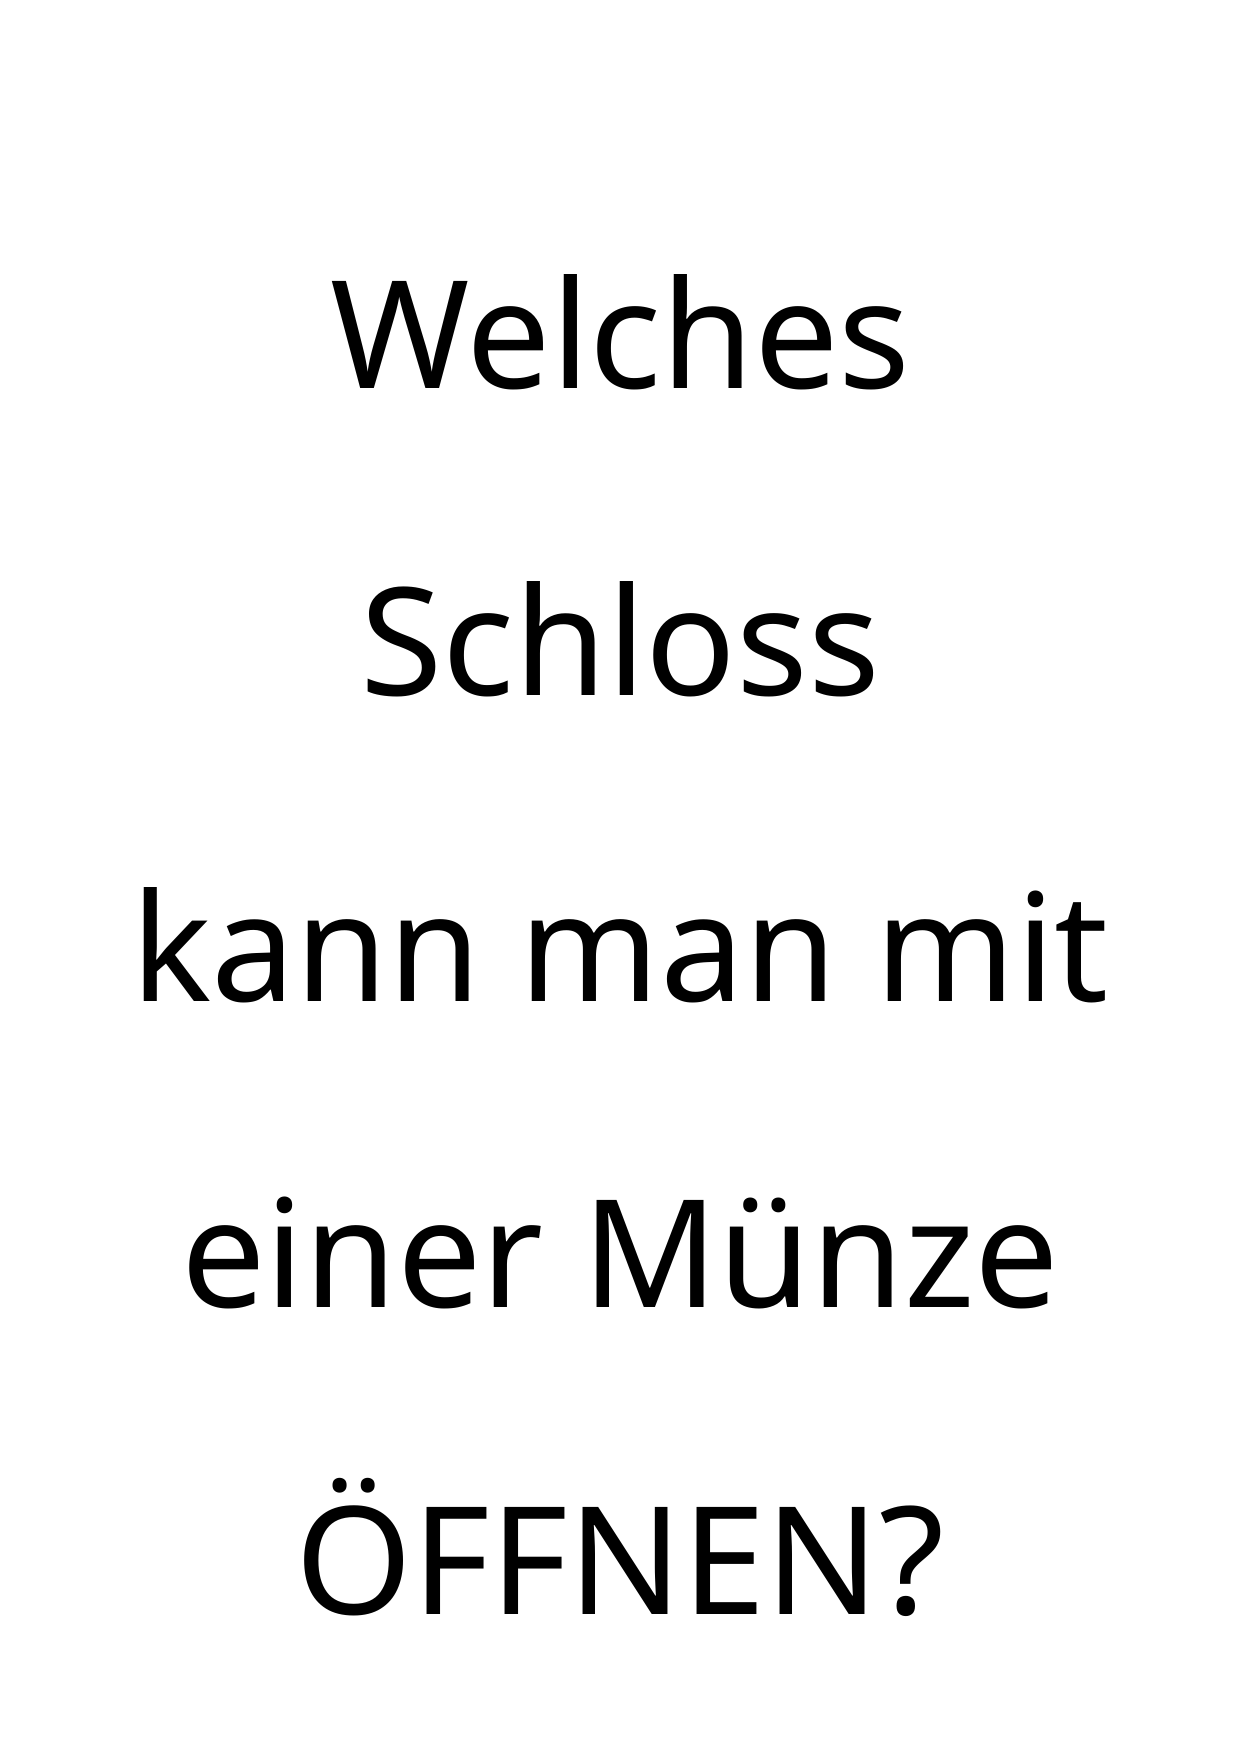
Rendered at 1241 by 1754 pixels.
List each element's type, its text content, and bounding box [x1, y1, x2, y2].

text Schloss [35, 535, 1205, 739]
text kann man mit einer Münze ÖFFNEN? [35, 841, 1205, 1658]
text Welches [35, 35, 1205, 433]
